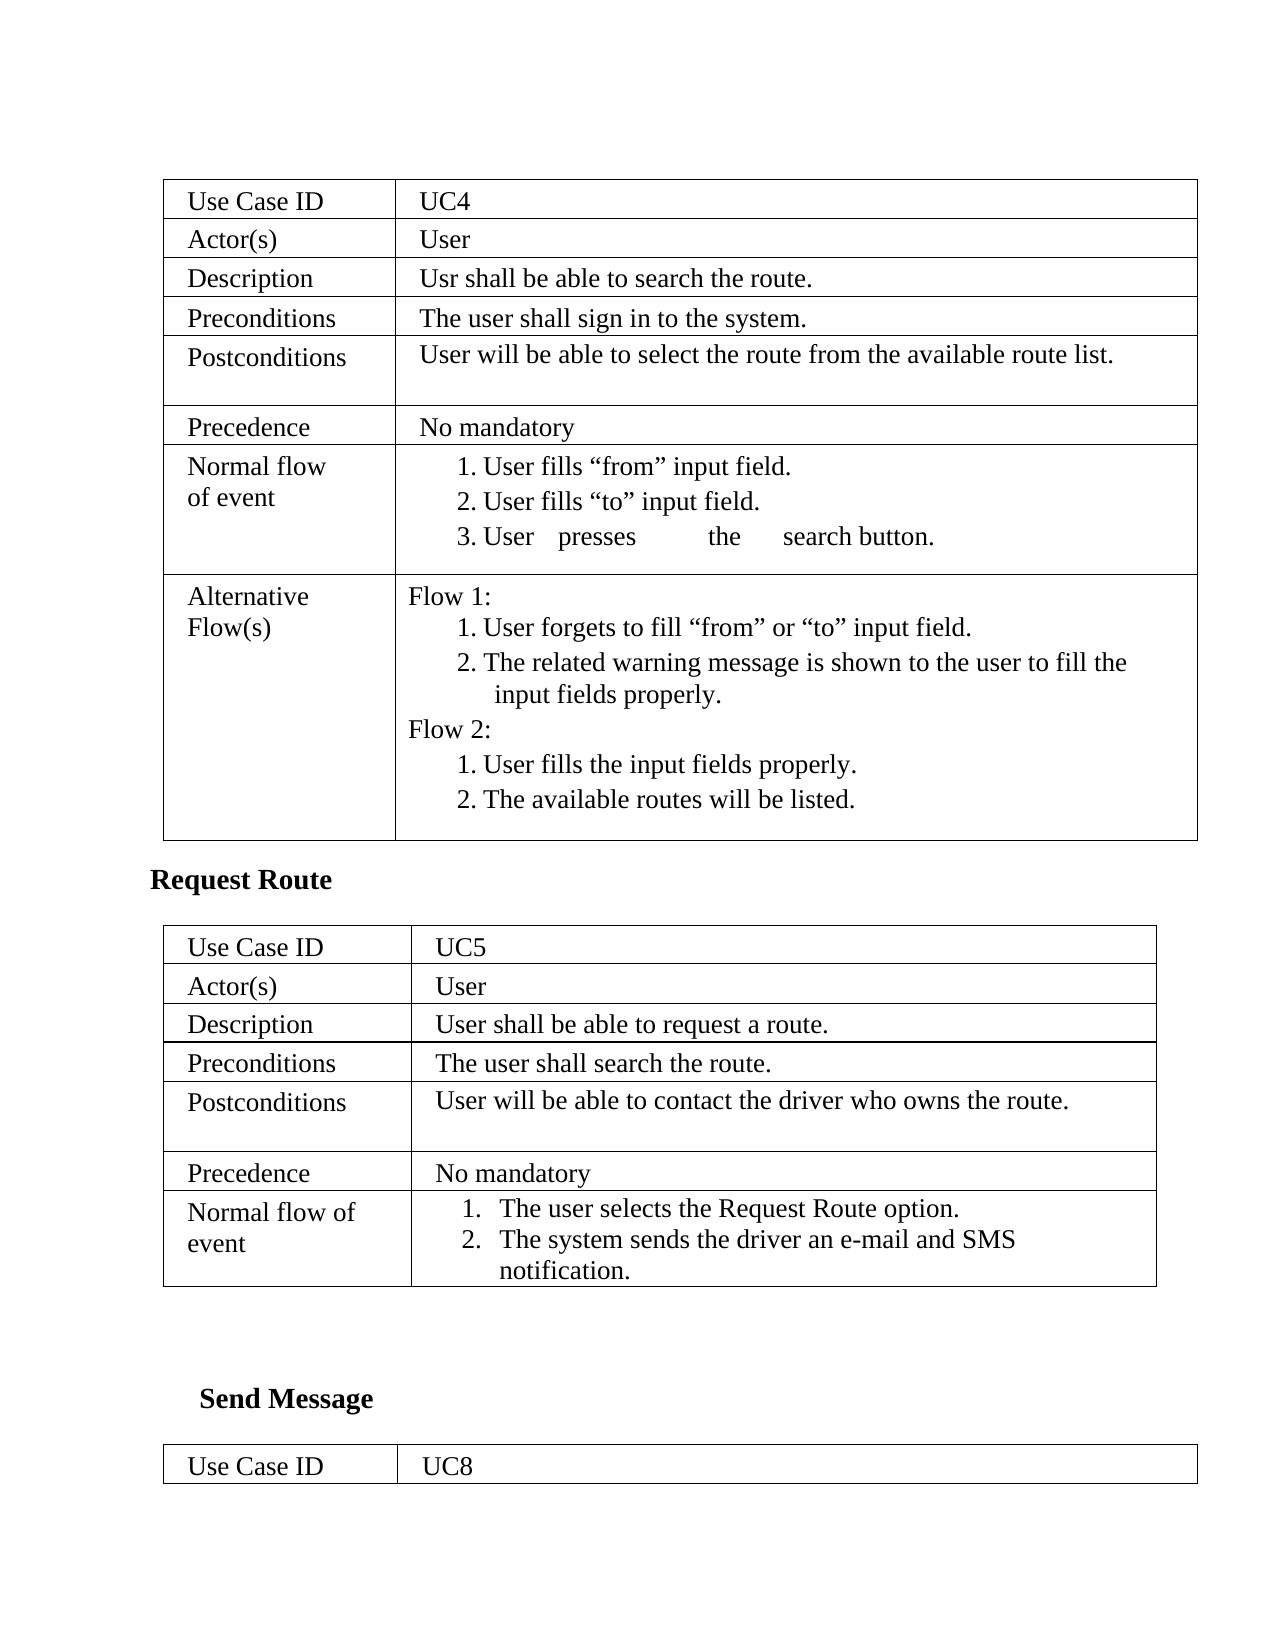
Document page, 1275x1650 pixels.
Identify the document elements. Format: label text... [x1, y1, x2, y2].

table_cell The user shall search the route. [412, 1043, 1156, 1081]
table_cell Precedence [164, 406, 395, 444]
table_cell User [412, 964, 1156, 1002]
table_cell User will be able to contact the driver who owns the route. [412, 1082, 1156, 1151]
table_cell Postconditions [164, 1082, 411, 1151]
text Request Route [150, 862, 1125, 896]
table_cell User will be able to select the route from the available route list. [396, 336, 1197, 405]
table_header UC8 [398, 1445, 1197, 1483]
table_cell The user shall sign in to the system. [396, 297, 1197, 335]
table_header UC5 [412, 926, 1156, 963]
table_header UC4 [396, 180, 1197, 218]
table_cell Postconditions [164, 336, 395, 405]
table_cell Description [164, 258, 395, 296]
table_cell No mandatory [396, 406, 1197, 444]
table_cell Normal flow of event [164, 1191, 411, 1286]
table_cell Usr shall be able to search the route. [396, 258, 1197, 296]
subtitle Send Message [199, 1382, 1125, 1415]
table_cell The user selects the Request Route option. The system sends the driver an e-mail and SMS notification. [412, 1191, 1156, 1286]
table_cell User shall be able to request a route. [412, 1004, 1156, 1041]
table_cell Normal flow of event [164, 445, 395, 574]
table_cell No mandatory [412, 1152, 1156, 1190]
table_cell User fills “from” input field. User fills “to” input field. User presses the search button. [396, 445, 1197, 574]
table_cell Preconditions [164, 297, 395, 335]
table_cell User [396, 219, 1197, 257]
table_cell Flow 1: User forgets to fill “from” or “to” input field. The related warning message is shown to the user to fill the input fields properly. Flow 2: User fills the input fields properly. The available routes will be listed. [396, 575, 1197, 840]
table_cell Preconditions [164, 1043, 411, 1081]
table_cell Actor(s) [164, 219, 395, 257]
table_cell Description [164, 1004, 411, 1041]
table_cell Actor(s) [164, 964, 411, 1002]
table_header Use Case ID [164, 1445, 397, 1483]
table_header Use Case ID [164, 926, 411, 963]
table_cell Precedence [164, 1152, 411, 1190]
table_cell Alternative Flow(s) [164, 575, 395, 840]
table_header Use Case ID [164, 180, 395, 218]
